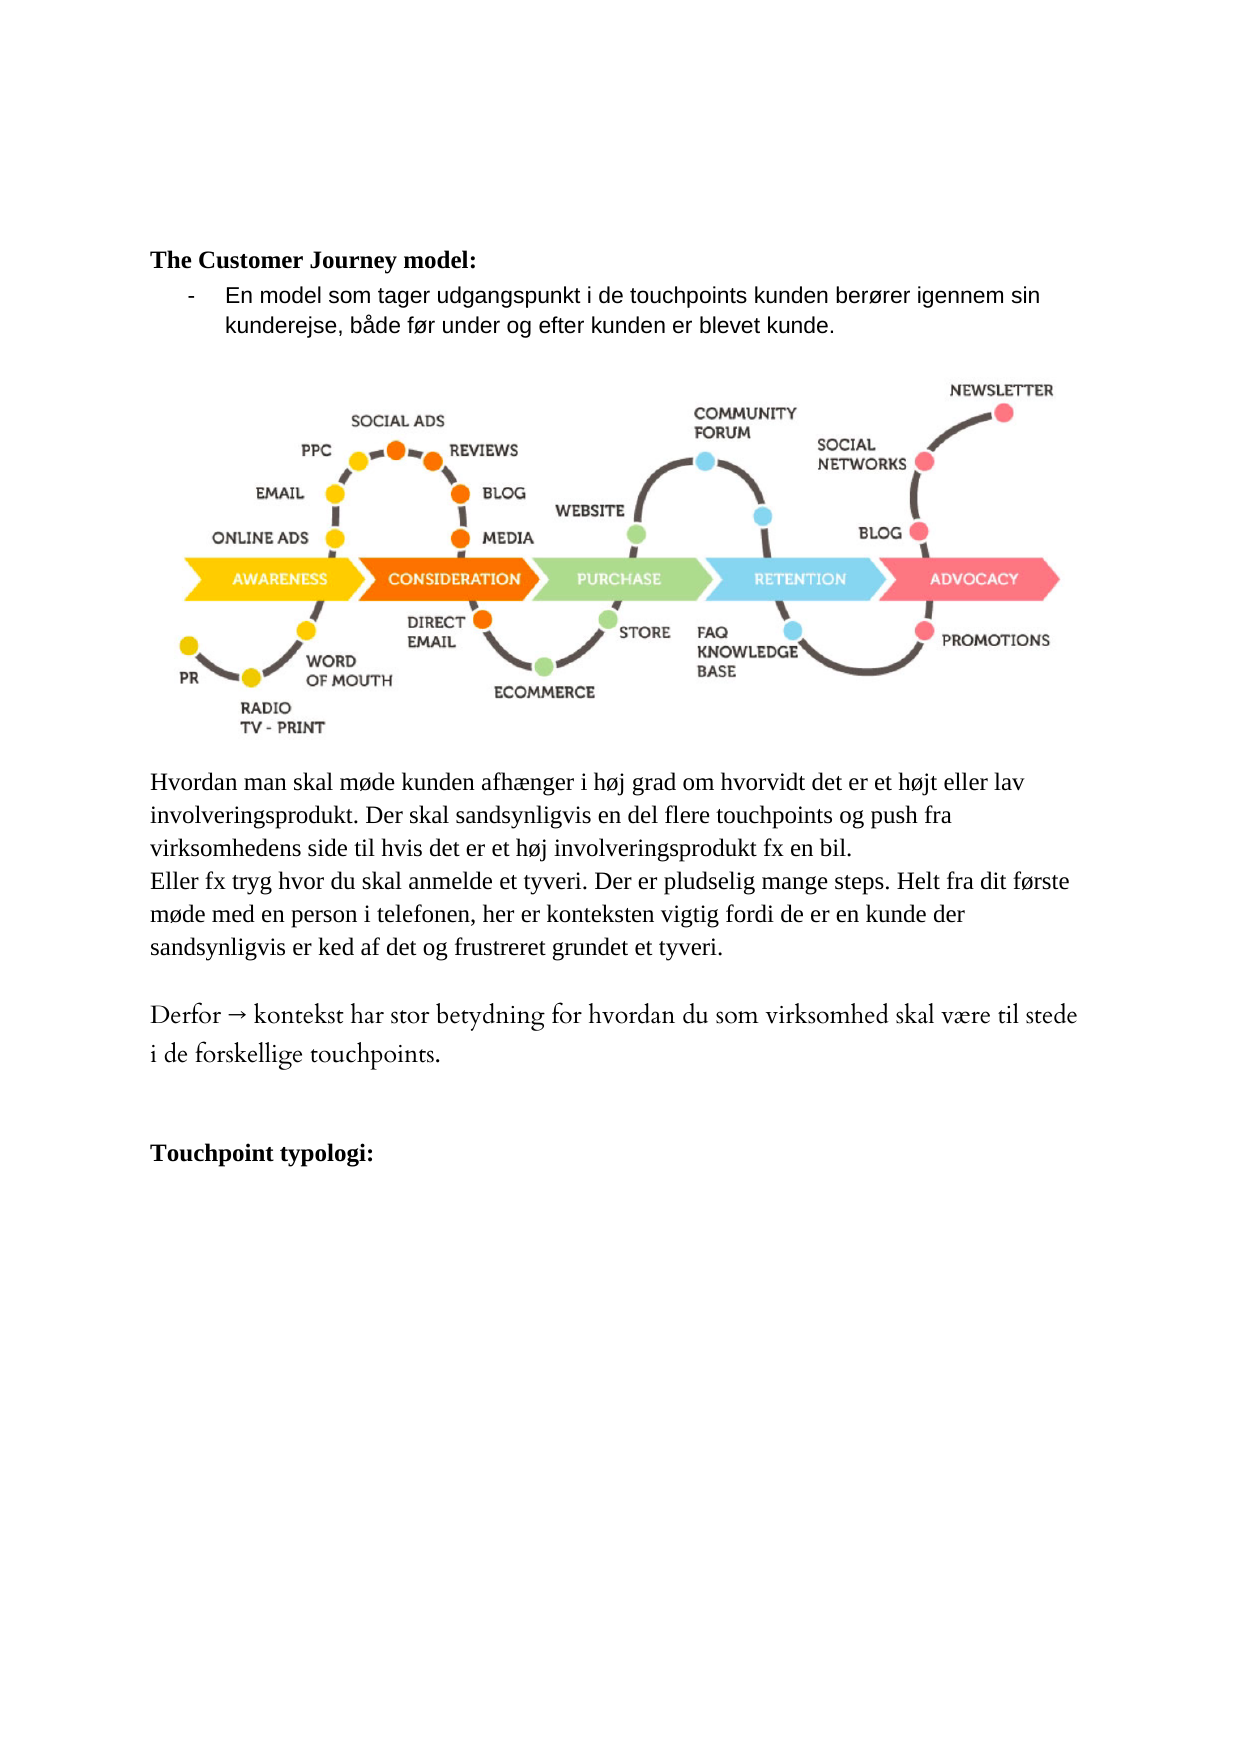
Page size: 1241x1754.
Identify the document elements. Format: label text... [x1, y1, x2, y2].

text Eller fx tryg hvor du skal anmelde et tyveri. Der er pludselig mange steps. Helt fra dit første møde med en person i telefonen, her er konteksten vigtig fordi de er en kunde der sandsynligvis er ked af det og frustreret grundet et tyveri. [150, 866, 1090, 961]
text Derfor → kontekst har stor betydning for hvordan du som virksomhed skal være til stede i de forskellige touchpoints. [150, 998, 1090, 1071]
text Hvordan man skal møde kunden afhænger i høj grad om hvorvidt det er et højt eller lav involveringsprodukt. Der skal sandsynligvis en del flere touchpoints og push fra virksomhedens side til hvis det er et høj involveringsprodukt fx en bil. [150, 767, 1090, 862]
subtitle Touchpoint typologi: [150, 1138, 1090, 1167]
list En model som tager udgangspunkt i de touchpoints kunden berører igennem sin kunderejse, både før under og efter kunden er blevet kunde. [187, 282, 1090, 339]
picture [150, 342, 1091, 764]
subtitle The Customer Journey model: [150, 245, 1090, 274]
